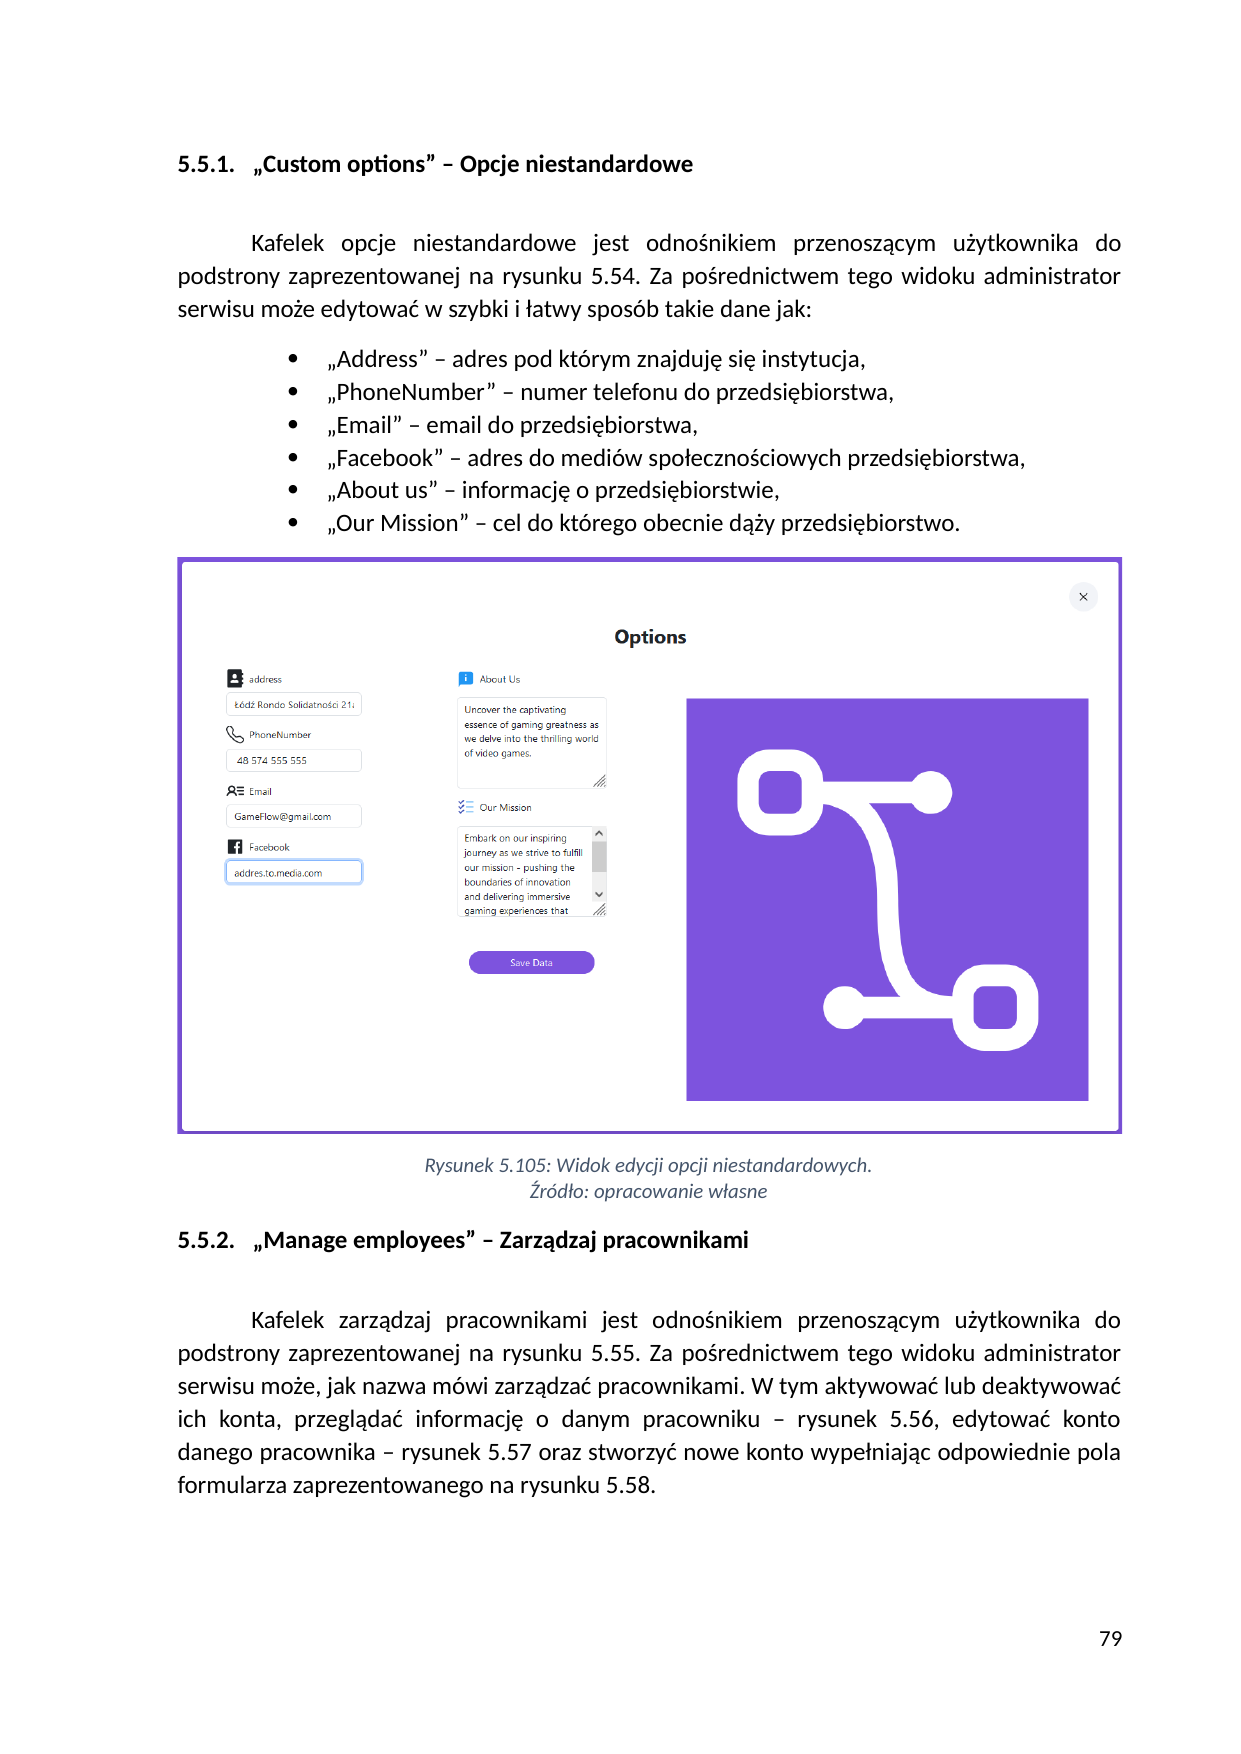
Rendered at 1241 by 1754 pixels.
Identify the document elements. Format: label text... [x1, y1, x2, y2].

text Źródło: opracowanie własne [177, 1178, 1122, 1203]
list „Facebook” – adres do mediów społecznościowych przedsiębiorstwa, [288, 442, 1122, 472]
subtitle „Custom options” – Opcje niestandardowe [177, 148, 1122, 178]
list „Our Mission” – cel do którego obecnie dąży przedsiębiorstwo. [288, 507, 1122, 538]
text Kafelek zarządzaj pracownikami jest odnośnikiem przenoszącym użytkownika do podstrony zaprezentowanej na rysunku 5.55. Za pośrednictwem tego widoku administrator serwisu może, jak nazwa mówi zarządzać pracownikami. W tym aktywować lub deaktywować ich konta, przeglądać informację o danym pracowniku – rysunek 5.56, edytować konto danego pracownika – rysunek 5.57 oraz stworzyć nowe konto wypełniając odpowiednie pola formularza zaprezentowanego na rysunku 5.58. [177, 1304, 1122, 1499]
list „Email” – email do przedsiębiorstwa, [288, 409, 1122, 439]
list „Address” – adres pod którym znajduję się instytucja, [288, 343, 1122, 373]
text Kafelek opcje niestandardowe jest odnośnikiem przenoszącym użytkownika do podstrony zaprezentowanej na rysunku 5.54. Za pośrednictwem tego widoku administrator serwisu może edytować w szybki i łatwy sposób takie dane jak: [177, 227, 1122, 324]
subtitle „Manage employees” – Zarządzaj pracownikami [177, 1224, 1122, 1255]
list „About us” – informację o przedsiębiorstwie, [288, 474, 1122, 505]
picture [177, 557, 1123, 1134]
list „PhoneNumber” – numer telefonu do przedsiębiorstwa, [288, 376, 1122, 406]
